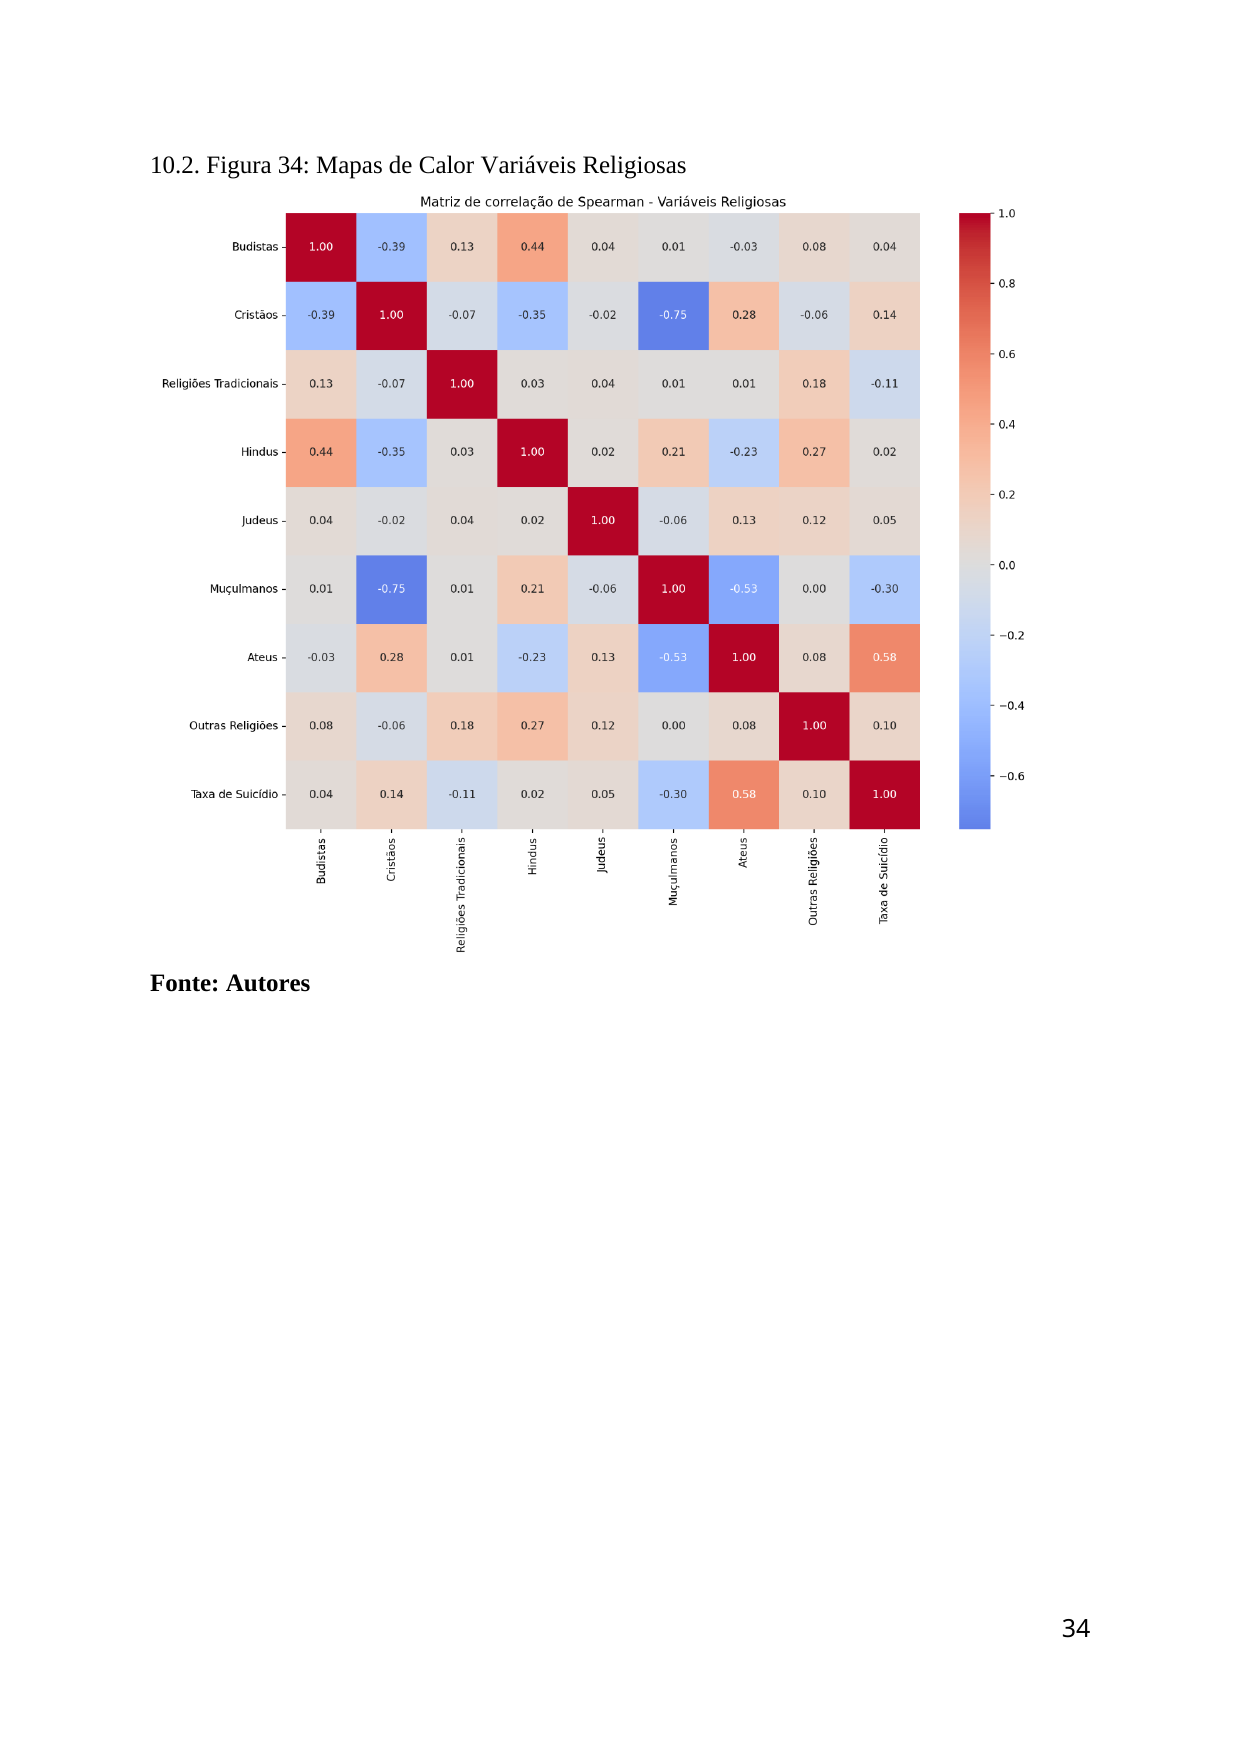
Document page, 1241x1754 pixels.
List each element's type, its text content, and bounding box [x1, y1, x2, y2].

picture [150, 184, 1089, 964]
